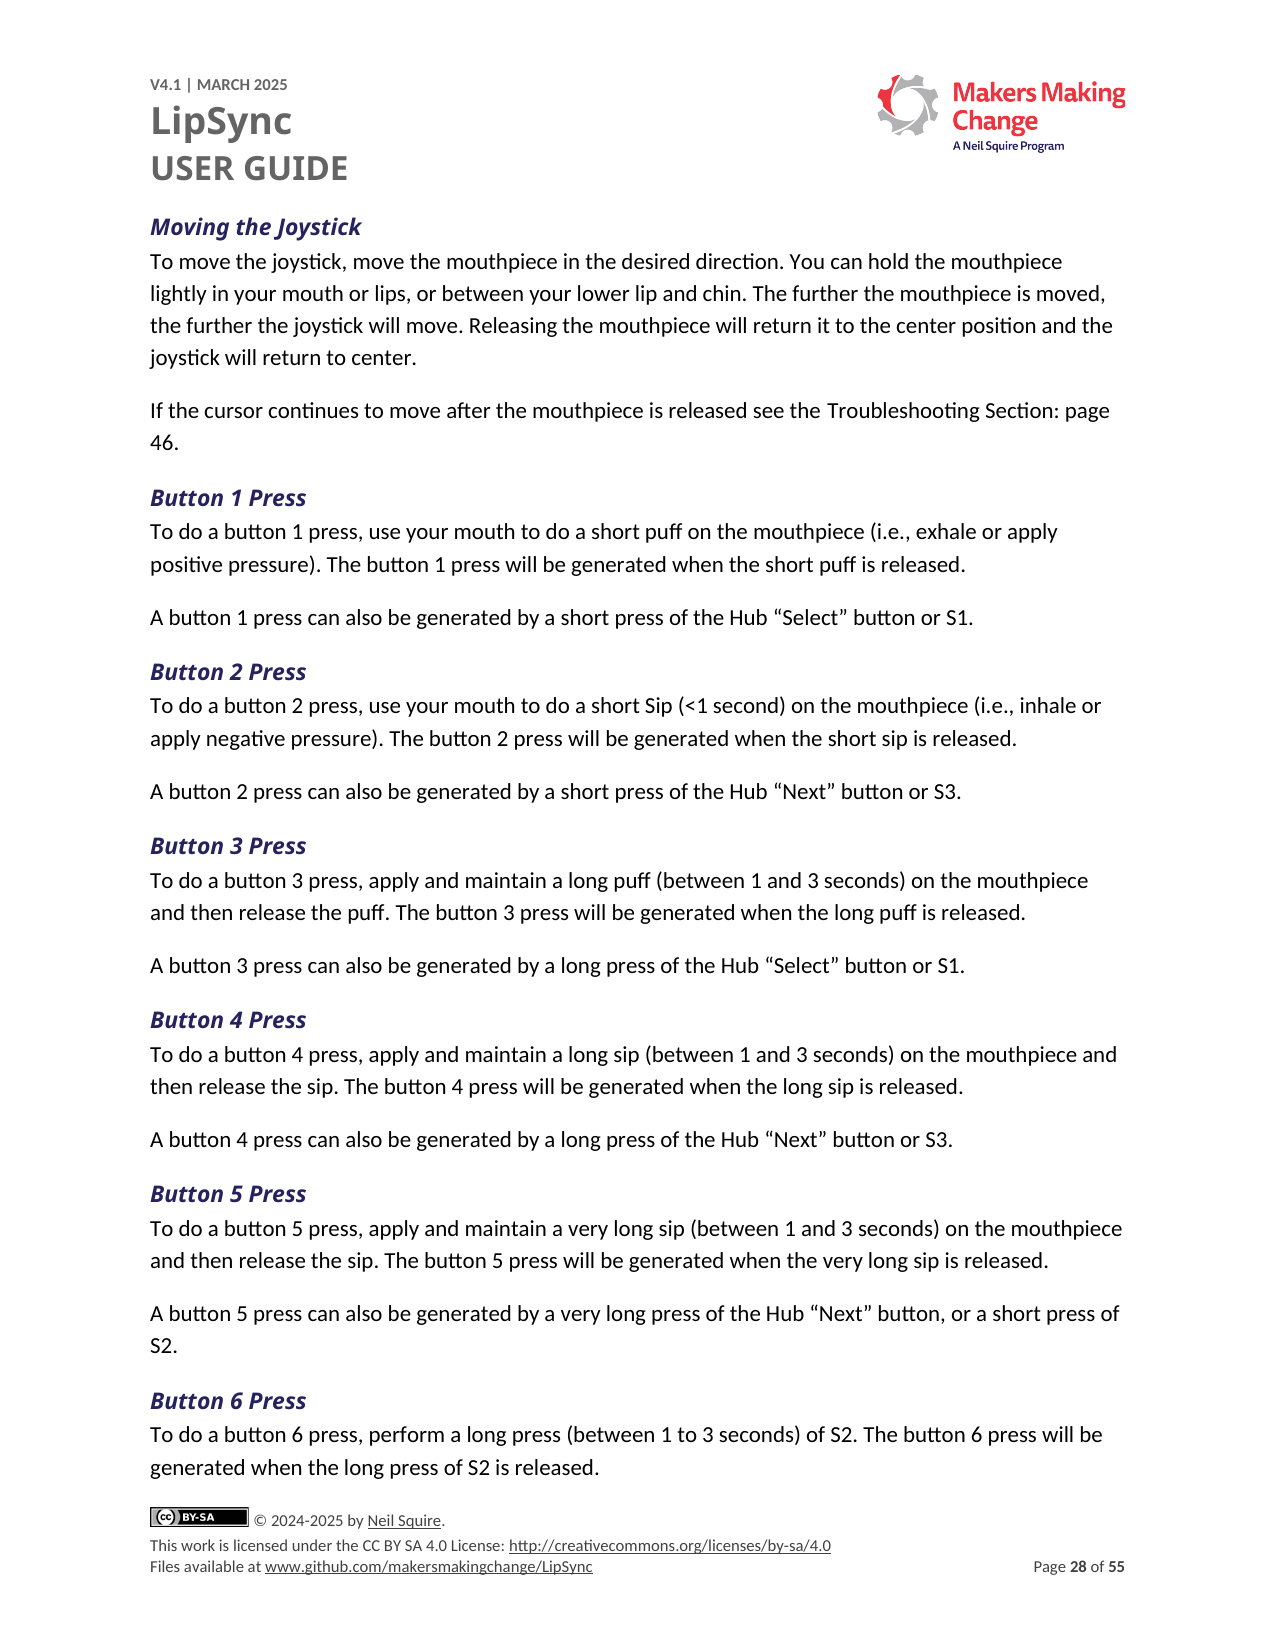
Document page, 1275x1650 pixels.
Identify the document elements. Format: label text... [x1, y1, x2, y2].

text To do a button 6 press, perform a long press (between 1 to 3 seconds) of S2. The button 6 press will be generated when the long press of S2 is released. [150, 1421, 1125, 1481]
picture [877, 75, 1125, 153]
subtitle Button 1 Press [150, 482, 1125, 513]
text A button 1 press can also be generated by a short press of the Hub “Select” button or S1. [150, 603, 1125, 631]
subtitle Button 6 Press [150, 1384, 1125, 1416]
text To do a button 4 press, apply and maintain a long sip (between 1 and 3 seconds) on the mouthpiece and then release the sip. The button 4 press will be generated when the long sip is released. [150, 1040, 1125, 1100]
subtitle Button 5 Press [150, 1178, 1125, 1209]
picture [150, 1507, 249, 1527]
text To do a button 5 press, apply and maintain a very long sip (between 1 and 3 seconds) on the mouthpiece and then release the sip. The button 5 press will be generated when the very long sip is released. [150, 1214, 1125, 1274]
subtitle Button 4 Press [150, 1004, 1125, 1035]
text If the cursor continues to move after the mouthpiece is released see the Troubleshooting Section: page 42. [150, 396, 1125, 457]
text A button 3 press can also be generated by a long press of the Hub “Select” button or S1. [150, 951, 1125, 979]
text To do a button 2 press, use your mouth to do a short Sip (<1 second) on the mouthpiece (i.e., inhale or apply negative pressure). The button 2 press will be generated when the short sip is released. [150, 692, 1125, 752]
text A button 2 press can also be generated by a short press of the Hub “Next” button or S3. [150, 777, 1125, 805]
text To do a button 1 press, use your mouth to do a short puff on the mouthpiece (i.e., exhale or apply positive pressure). The button 1 press will be generated when the short puff is released. [150, 517, 1125, 578]
text A button 4 press can also be generated by a long press of the Hub “Next” button or S3. [150, 1125, 1125, 1153]
text A button 5 press can also be generated by a very long press of the Hub “Next” button, or a short press of S2. [150, 1299, 1125, 1359]
subtitle Button 3 Press [150, 830, 1125, 861]
subtitle Button 2 Press [150, 656, 1125, 687]
subtitle Moving the Joystick [150, 211, 1125, 242]
text To do a button 3 press, apply and maintain a long puff (between 1 and 3 seconds) on the mouthpiece and then release the puff. The button 3 press will be generated when the long puff is released. [150, 866, 1125, 926]
text To move the joystick, move the mouthpiece in the desired direction. You can hold the mouthpiece lightly in your mouth or lips, or between your lower lip and chin. The further the mouthpiece is moved, the further the joystick will move. Releasing the mouthpiece will return it to the center position and the joystick will return to center. [150, 247, 1125, 371]
